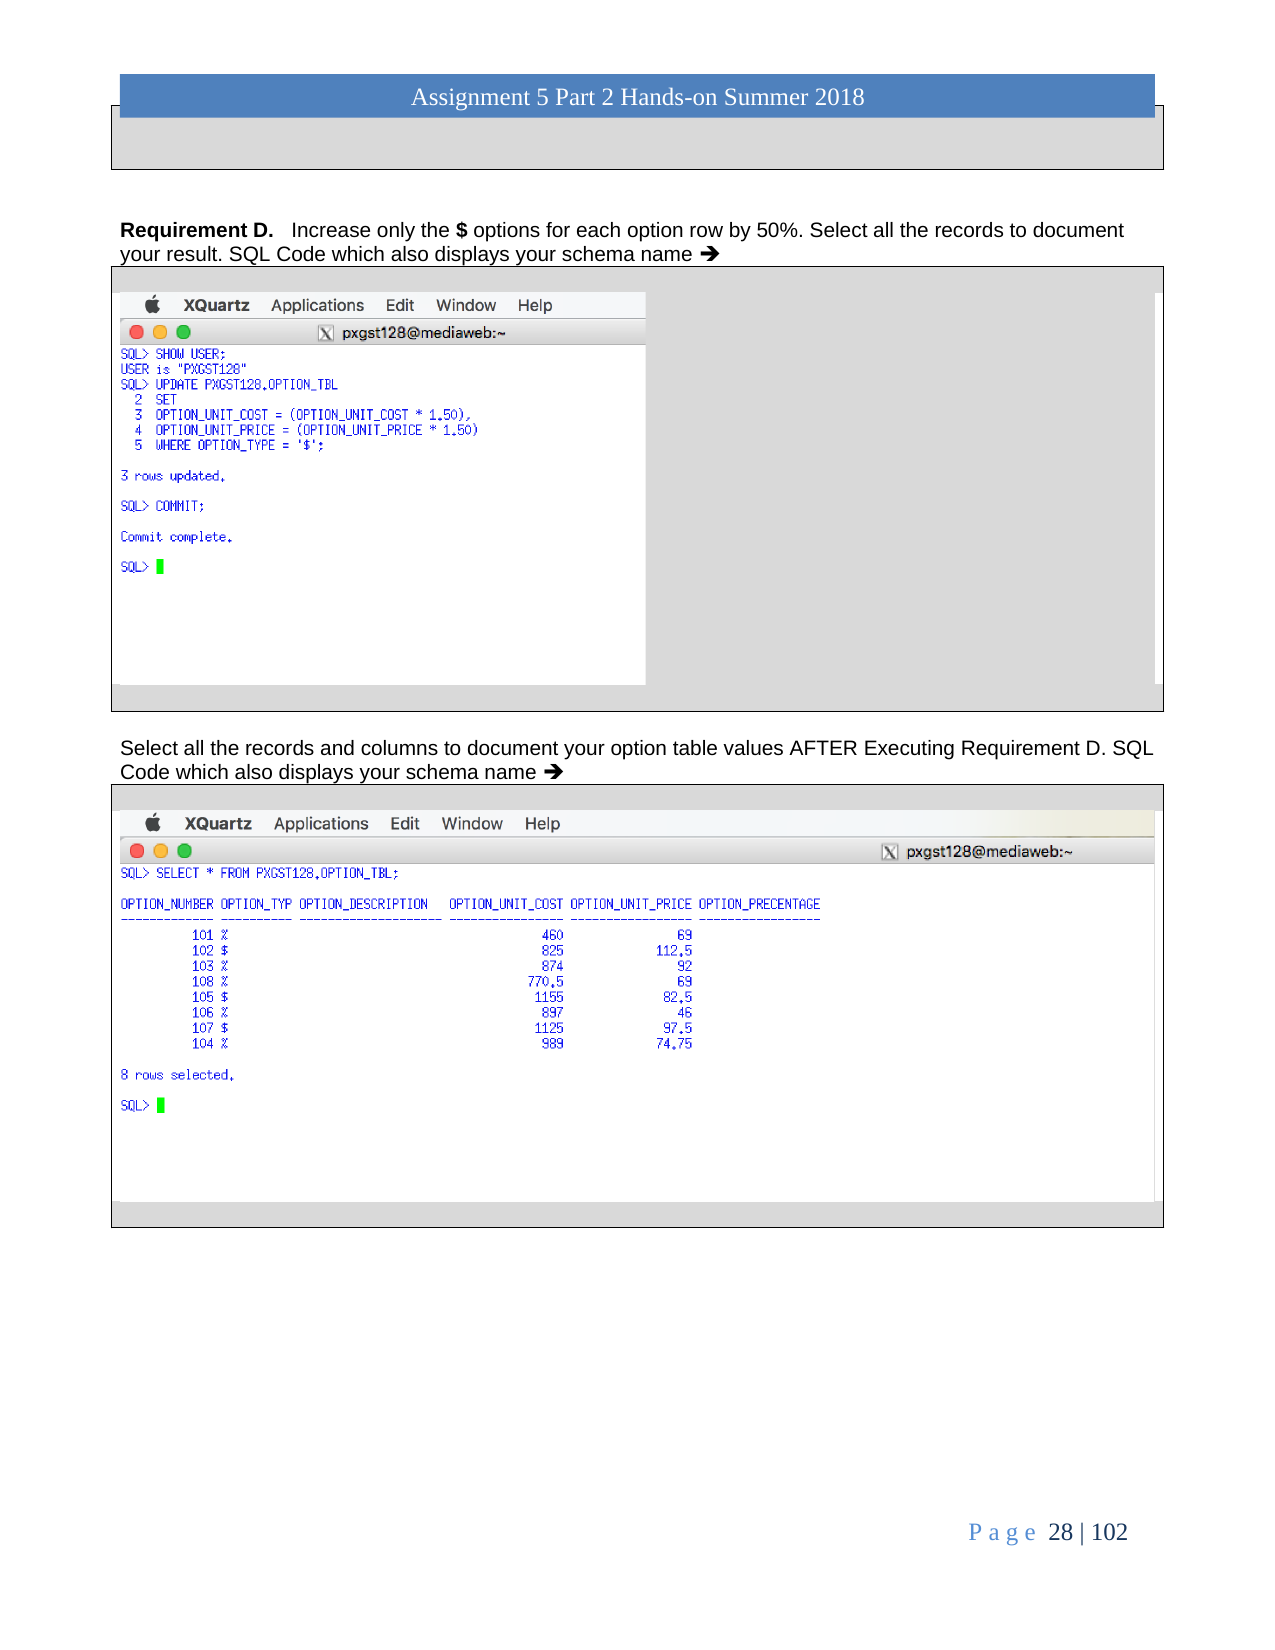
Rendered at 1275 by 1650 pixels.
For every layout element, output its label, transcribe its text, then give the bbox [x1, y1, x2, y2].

picture [120, 810, 1155, 1202]
picture [120, 292, 646, 685]
text Requirement D. Increase only the $ options for each option row by 50%. Select all the records to document your result. SQL Code which also displays your schema name [120, 218, 1155, 266]
text Select all the records and columns to document your option table values AFTER Executing Requirement D. SQL Code which also displays your schema name [120, 736, 1155, 784]
